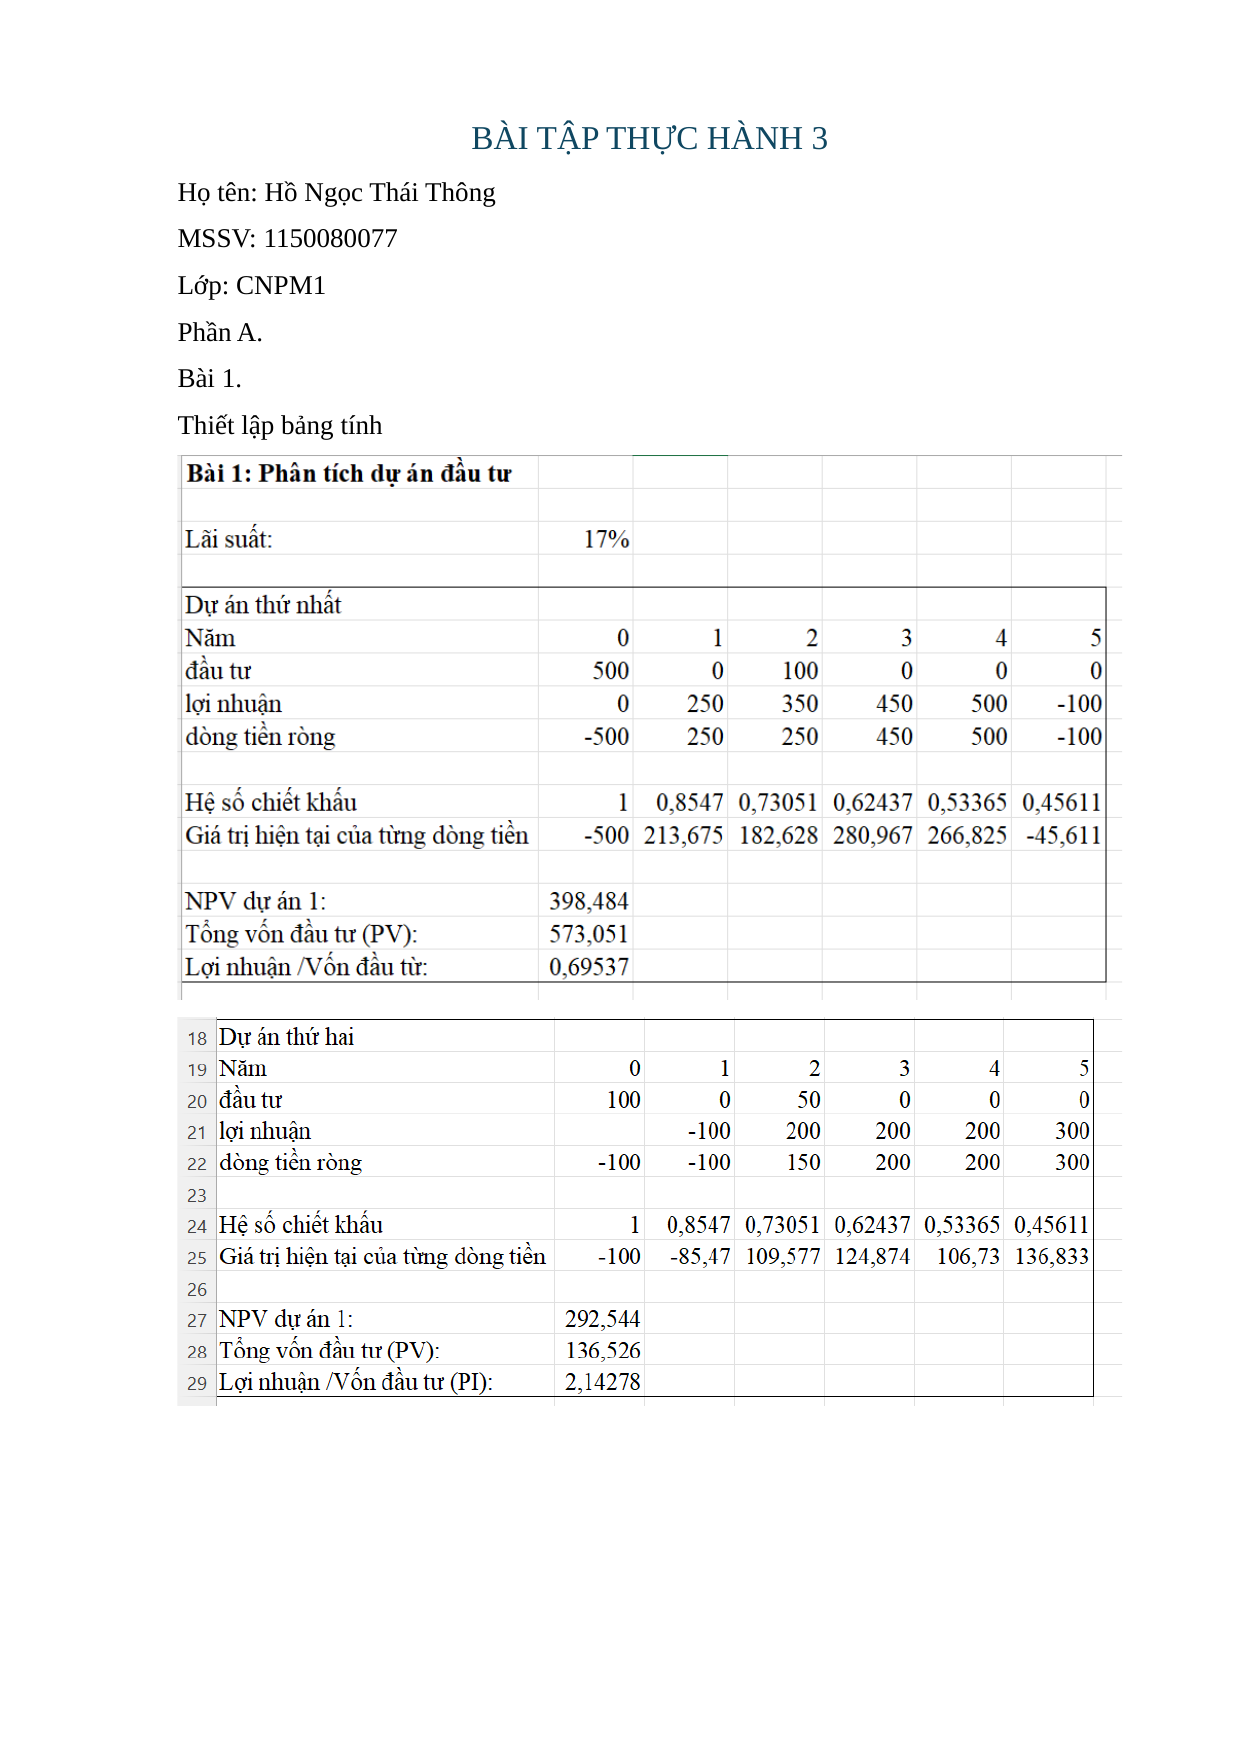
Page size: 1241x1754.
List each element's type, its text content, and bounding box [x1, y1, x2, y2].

text Bài 1. [177, 362, 1122, 393]
text Thiết lập bảng tính [177, 409, 1122, 440]
text Lớp: CNPM1 [177, 269, 1122, 300]
text MSSV: 1150080077 [177, 222, 1122, 253]
picture [177, 1017, 1123, 1406]
picture [177, 455, 1123, 1000]
text Họ tên: Hồ Ngọc Thái Thông [177, 176, 1122, 207]
subtitle BÀI TẬP THỰC HÀNH 3 [177, 118, 1122, 156]
text Phần A. [177, 316, 1122, 347]
